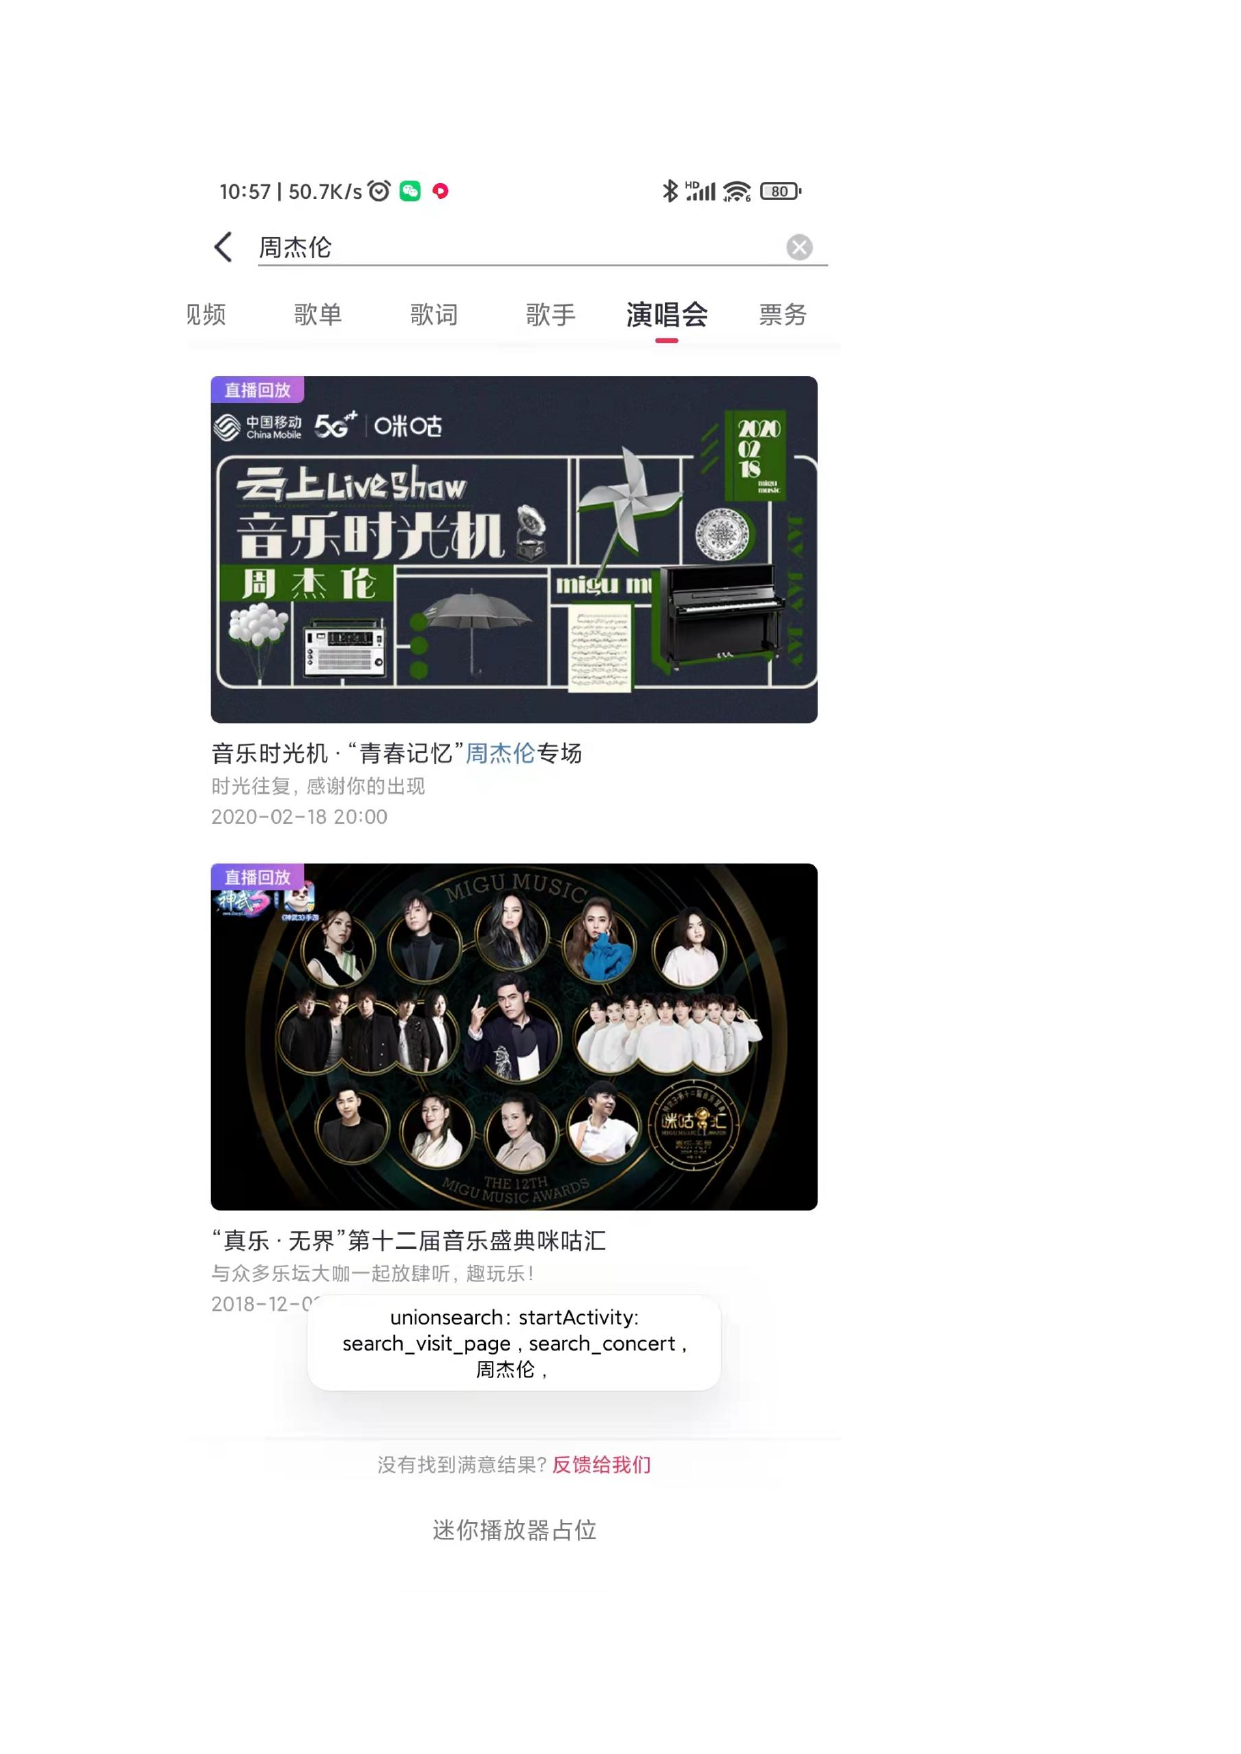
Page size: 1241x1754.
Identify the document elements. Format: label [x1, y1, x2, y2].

picture [187, 162, 841, 1592]
